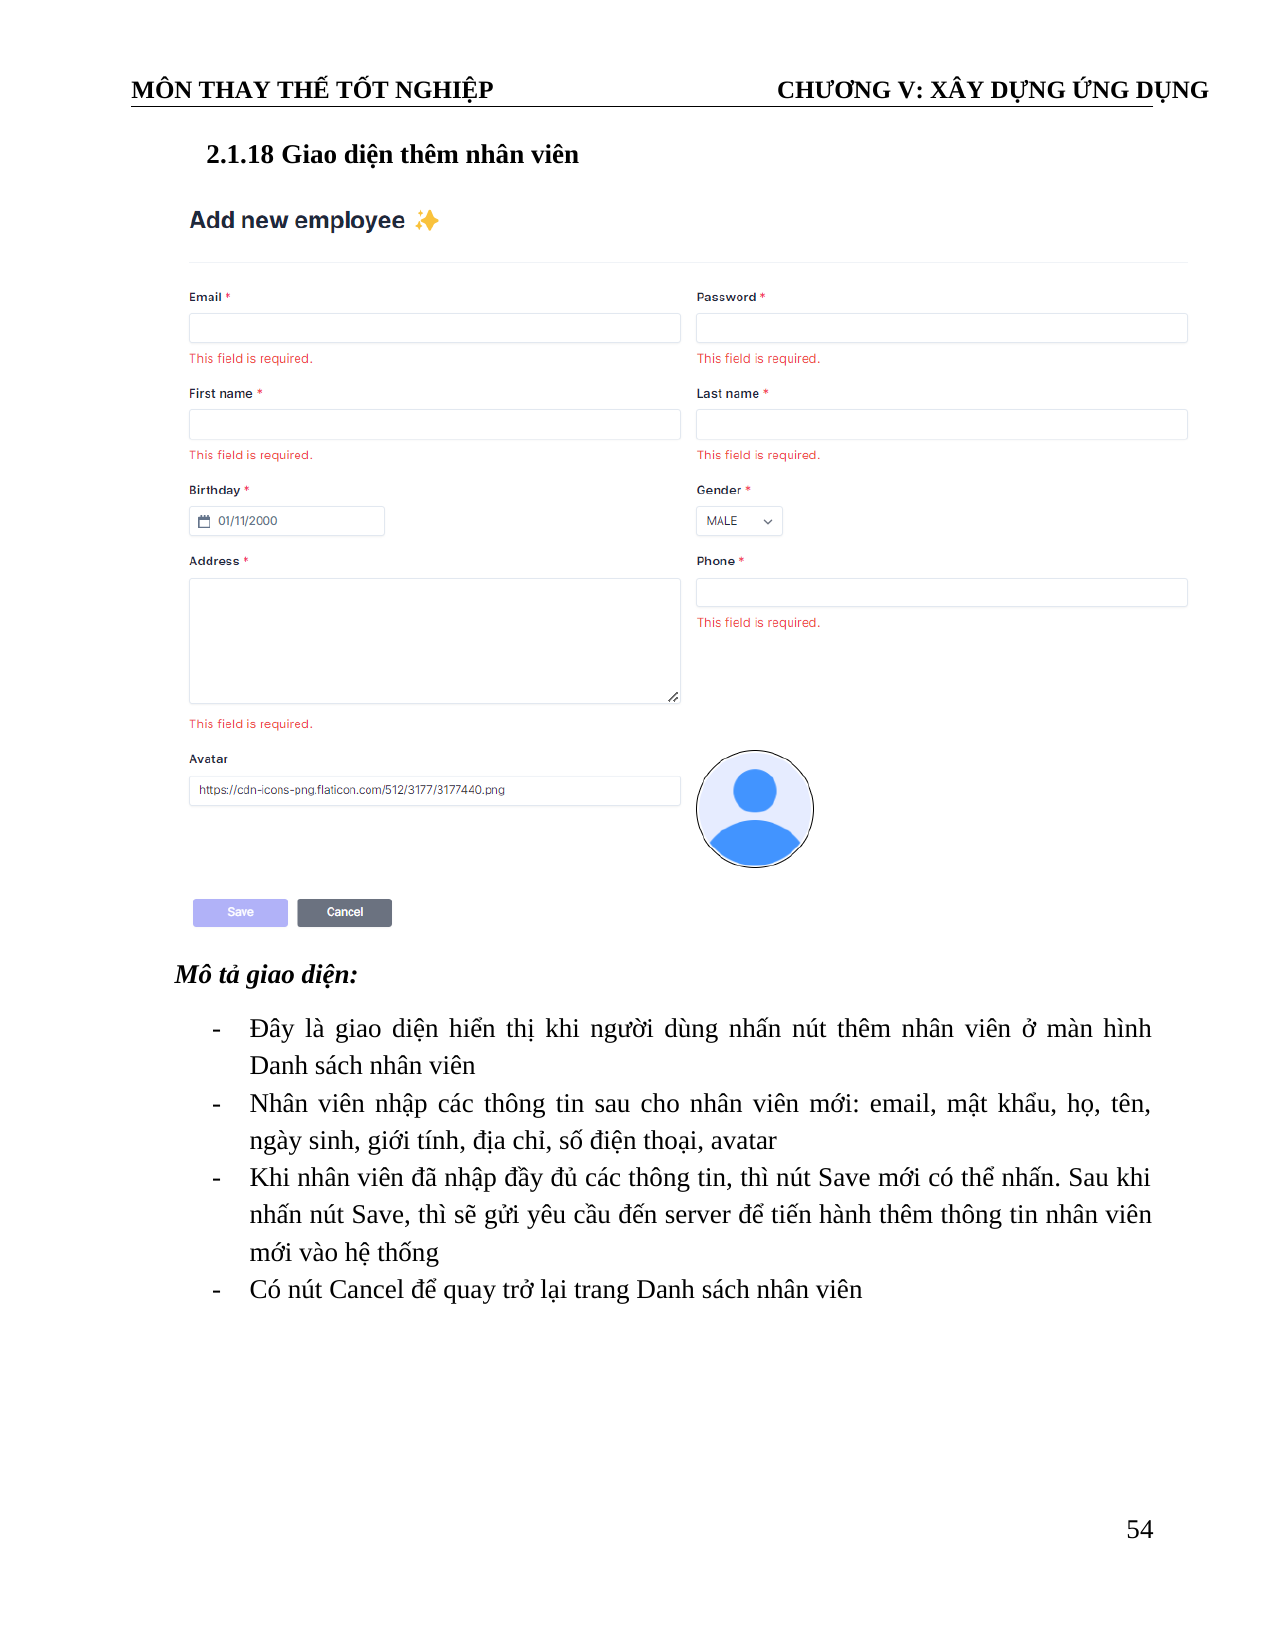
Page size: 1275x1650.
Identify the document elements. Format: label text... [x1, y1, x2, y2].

list Nhân viên nhập các thông tin sau cho nhân viên mới: email, mật khẩu, họ, tên, ngày sinh, giới tính, địa chỉ, số điện thoại, avatar [212, 1087, 1153, 1155]
picture [174, 192, 1197, 936]
list Khi nhân viên đã nhập đầy đủ các thông tin, thì nút Save mới có thể nhấn. Sau khi nhấn nút Save, thì sẽ gửi yêu cầu đến server để tiến hành thêm thông tin nhân viên mới vào hệ thống [212, 1161, 1153, 1267]
list Có nút Cancel để quay trở lại trang Danh sách nhân viên [212, 1273, 1153, 1304]
text Mô tả giao diện: [174, 958, 1153, 989]
list Giao diện thêm nhân viên [206, 138, 1153, 170]
list Đây là giao diện hiển thị khi người dùng nhấn nút thêm nhân viên ở màn hình Danh sách nhân viên [212, 1012, 1153, 1081]
